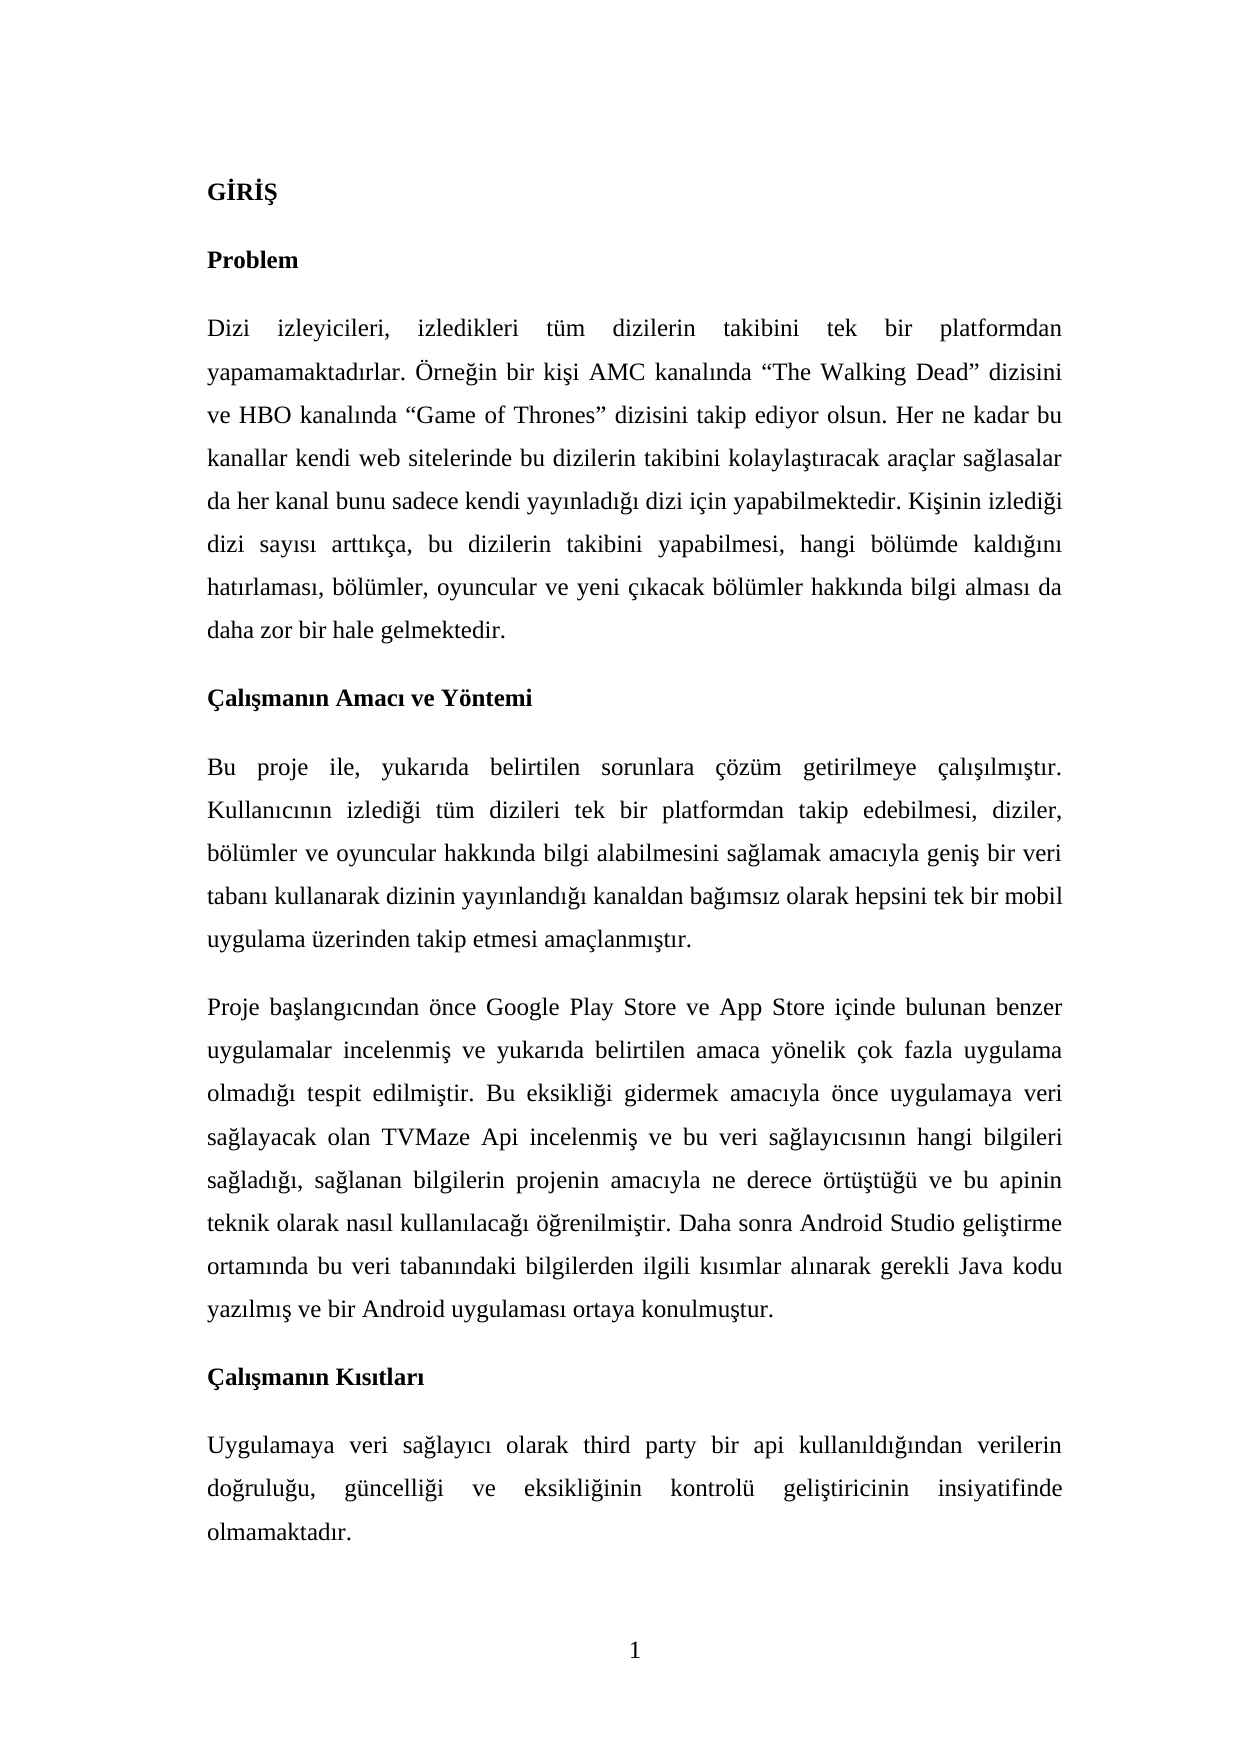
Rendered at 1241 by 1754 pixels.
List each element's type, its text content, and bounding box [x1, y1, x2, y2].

text Problem [207, 245, 1063, 274]
text Proje başlangıcından önce Google Play Store ve App Store içinde bulunan benzer uygulamalar incelenmiş ve yukarıda belirtilen amaca yönelik çok fazla uygulama olmadığı tespit edilmiştir. Bu eksikliği gidermek amacıyla önce uygulamaya veri sağlayacak olan TVMaze Api incelenmiş ve bu veri sağlayıcısının hangi bilgileri sağladığı, sağlanan bilgilerin projenin amacıyla ne derece örtüştüğü ve bu apinin teknik olarak nasıl kullanılacağı öğrenilmiştir. Daha sonra Android Studio geliştirme ortamında bu veri tabanındaki bilgilerden ilgili kısımlar alınarak gerekli Java kodu yazılmış ve bir Android uygulaması ortaya konulmuştur. [207, 992, 1063, 1323]
text Bu proje ile, yukarıda belirtilen sorunlara çözüm getirilmeye çalışılmıştır. Kullanıcının izlediği tüm dizileri tek bir platformdan takip edebilmesi, diziler, bölümler ve oyuncular hakkında bilgi alabilmesini sağlamak amacıyla geniş bir veri tabanı kullanarak dizinin yayınlandığı kanaldan bağımsız olarak hepsini tek bir mobil uygulama üzerinden takip etmesi amaçlanmıştır. [207, 752, 1063, 953]
text Çalışmanın Amacı ve Yöntemi [207, 683, 1063, 712]
text Uygulamaya veri sağlayıcı olarak third party bir api kullanıldığından verilerin doğruluğu, güncelliği ve eksikliğinin kontrolü geliştiricinin insiyatifinde olmamaktadır. [207, 1430, 1063, 1545]
text Çalışmanın Kısıtları [207, 1362, 1063, 1391]
text Dizi izleyicileri, izledikleri tüm dizilerin takibini tek bir platformdan yapamamaktadırlar. Örneğin bir kişi AMC kanalında “The Walking Dead” dizisini ve HBO kanalında “Game of Thrones” dizisini takip ediyor olsun. Her ne kadar bu kanallar kendi web sitelerinde bu dizilerin takibini kolaylaştıracak araçlar sağlasalar da her kanal bunu sadece kendi yayınladığı dizi için yapabilmektedir. Kişinin izlediği dizi sayısı arttıkça, bu dizilerin takibini yapabilmesi, hangi bölümde kaldığını hatırlaması, bölümler, oyuncular ve yeni çıkacak bölümler hakkında bilgi alması da daha zor bir hale gelmektedir. [207, 313, 1063, 644]
text GİRİŞ [207, 177, 1063, 206]
